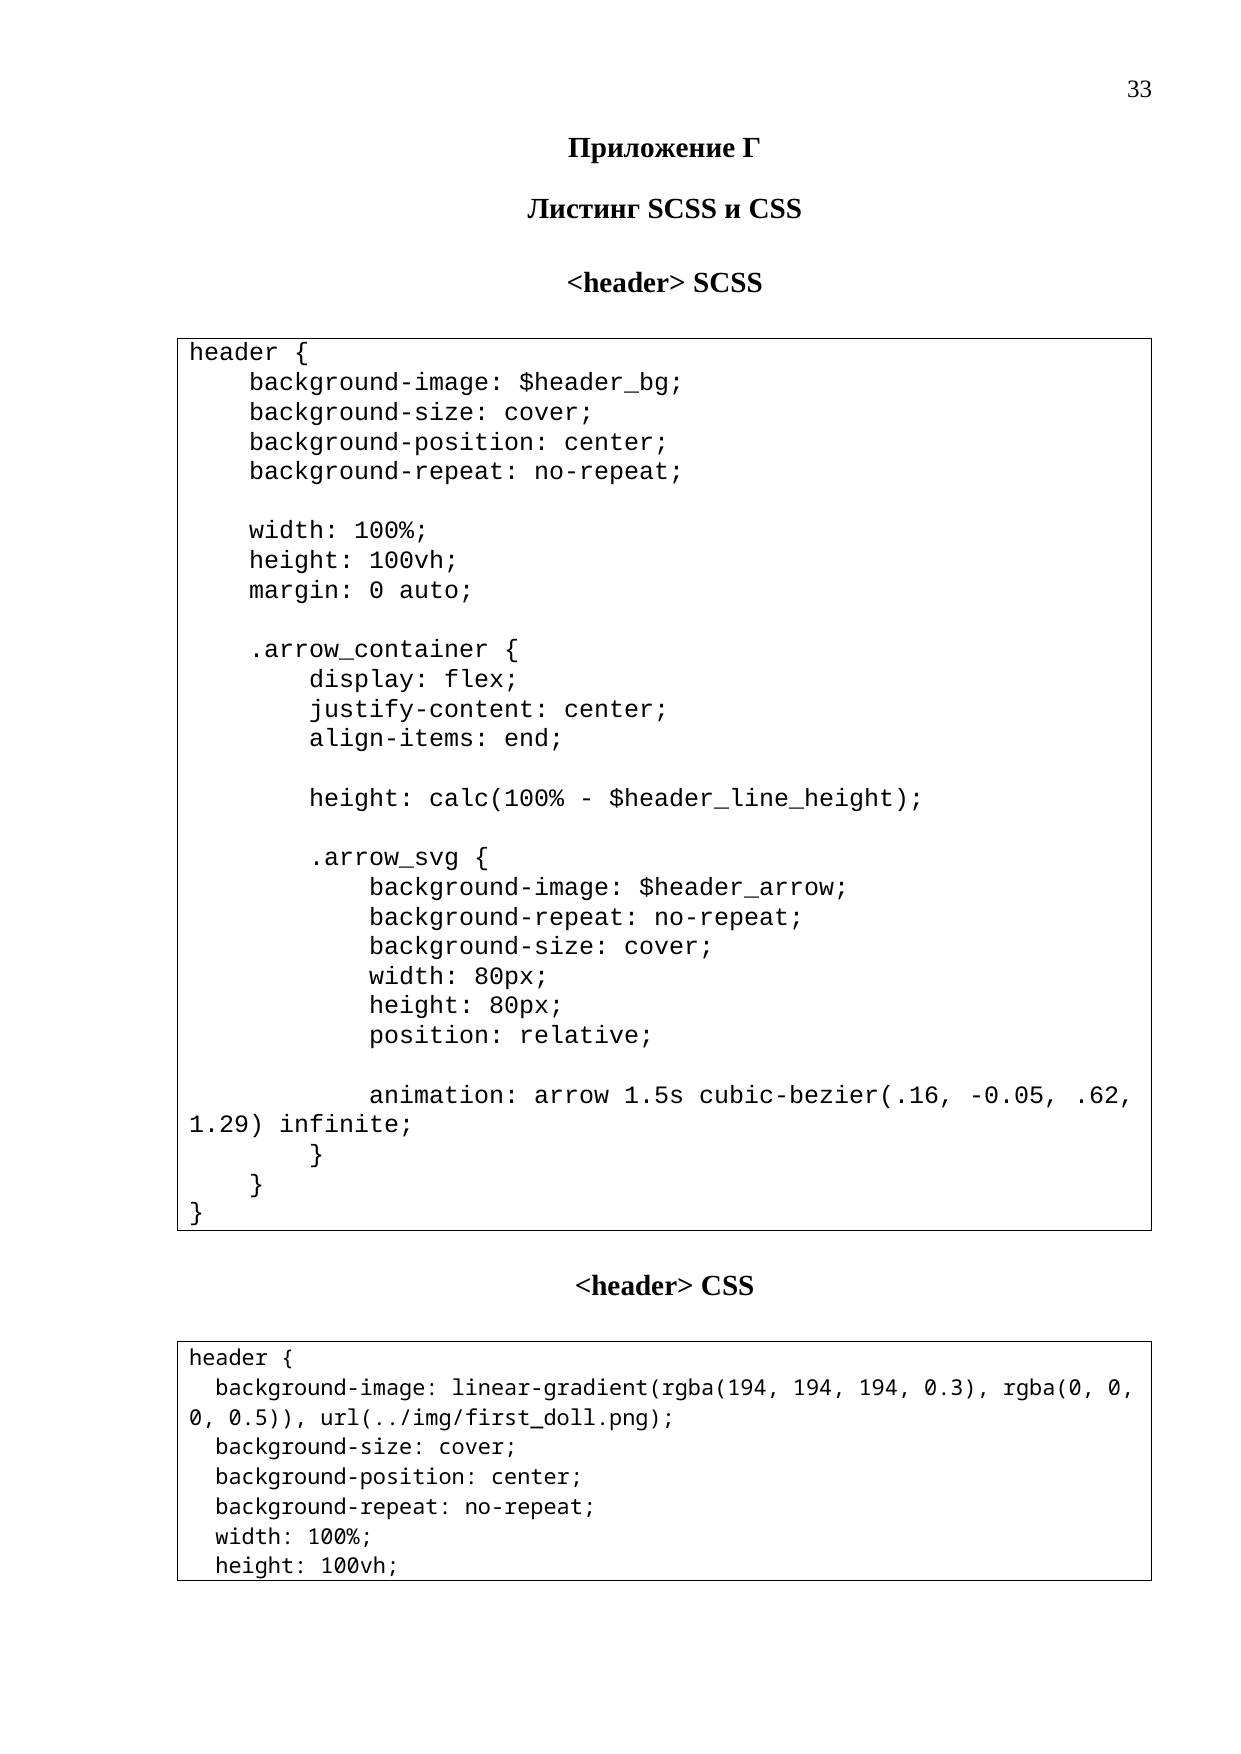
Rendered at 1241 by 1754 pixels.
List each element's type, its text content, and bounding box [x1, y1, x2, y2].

text <header> SCSS [177, 265, 1152, 299]
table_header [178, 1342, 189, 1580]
text <header> CSS [177, 1268, 1152, 1302]
subtitle Листинг SCSS и CSS [177, 192, 1152, 225]
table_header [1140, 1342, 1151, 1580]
subtitle Приложение Г [177, 131, 1152, 164]
table_header header { background-image: $header_bg; background-size: cover; background-position: center; background-repeat: no-repeat; width: 100%; height: 100vh; margin: 0 auto; .arrow_container { display: flex; justify-content: center; align-items: end; height: calc(100% - $header_line_height); .arrow_svg { background-image: $header_arrow; background-repeat: no-repeat; background-size: cover; width: 80px; height: 80px; position: relative; animation: arrow 1.5s cubic-bezier(.16, -0.05, .62, 1.29) infinite; } } } [178, 339, 1151, 1230]
